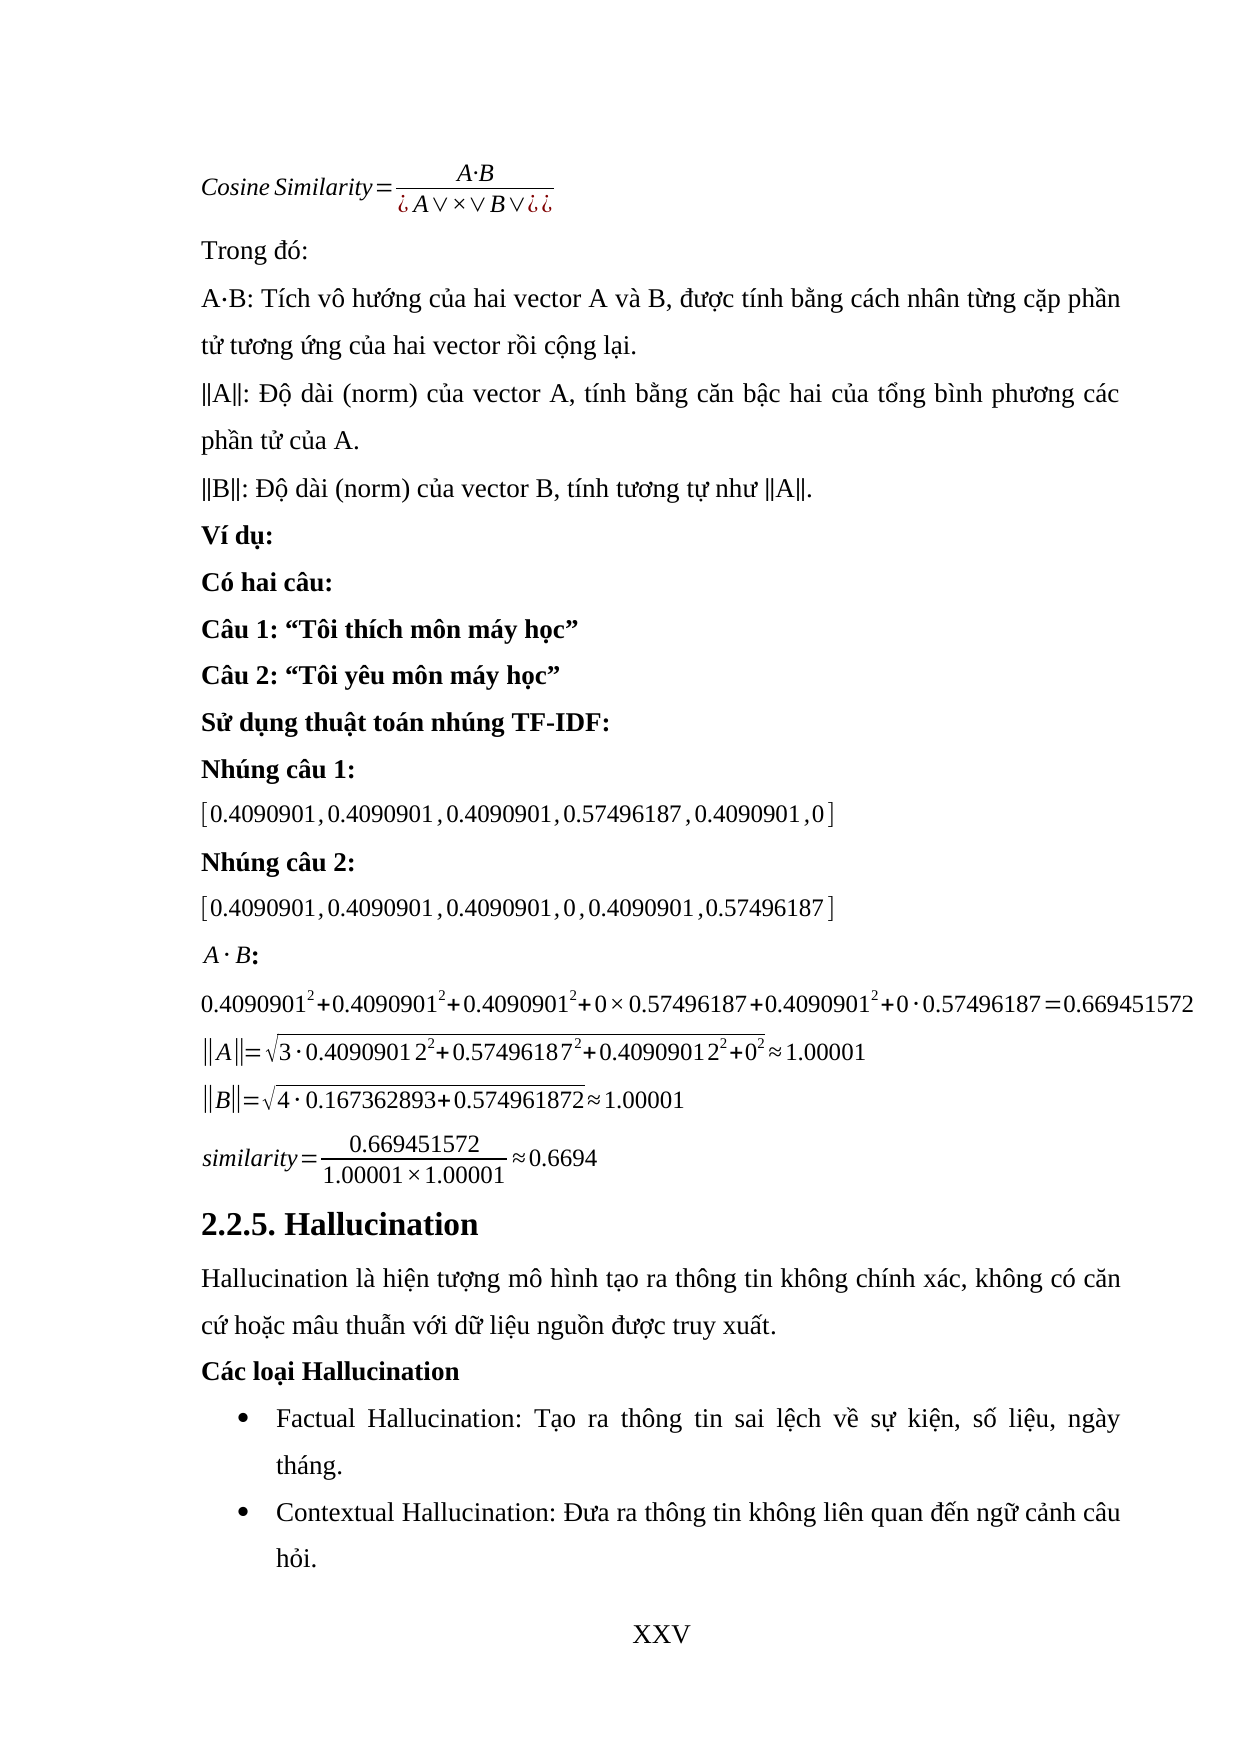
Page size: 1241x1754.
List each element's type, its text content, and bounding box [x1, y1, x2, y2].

text ∥A∥: Độ dài (norm) của vector A, tính bằng căn bậc hai của tổng bình phương các phần tử của A. [201, 376, 1122, 455]
text Nhúng câu 2: [201, 846, 1122, 877]
text Câu 2: “Tôi yêu môn máy học” [201, 659, 1122, 691]
text A⋅B: Tích vô hướng của hai vector A và B, được tính bằng cách nhân từng cặp phần tử tương ứng của hai vector rồi cộng lại. [201, 281, 1122, 360]
text Trong đó: [201, 234, 1122, 265]
text Câu 1: “Tôi thích môn máy học” [201, 613, 1122, 644]
text Các loại Hallucination [201, 1356, 1122, 1387]
list Contextual Hallucination: Đưa ra thông tin không liên quan đến ngữ cảnh câu hỏi. [238, 1496, 1122, 1573]
subtitle Hallucination [201, 1205, 1122, 1243]
list Factual Hallucination: Tạo ra thông tin sai lệch về sự kiện, số liệu, ngày tháng. [238, 1402, 1122, 1480]
text Sử dụng thuật toán nhúng TF-IDF: [201, 706, 1122, 737]
text Nhúng câu 1: [201, 753, 1122, 784]
text Có hai câu: [201, 566, 1122, 597]
text Ví dụ: [201, 519, 1122, 551]
text : [201, 939, 1122, 1017]
text Hallucination là hiện tượng mô hình tạo ra thông tin không chính xác, không có căn cứ hoặc mâu thuẫn với dữ liệu nguồn được truy xuất. [201, 1262, 1122, 1340]
text ∥B∥: Độ dài (norm) của vector B, tính tương tự như ∥A∥. [201, 470, 1122, 503]
